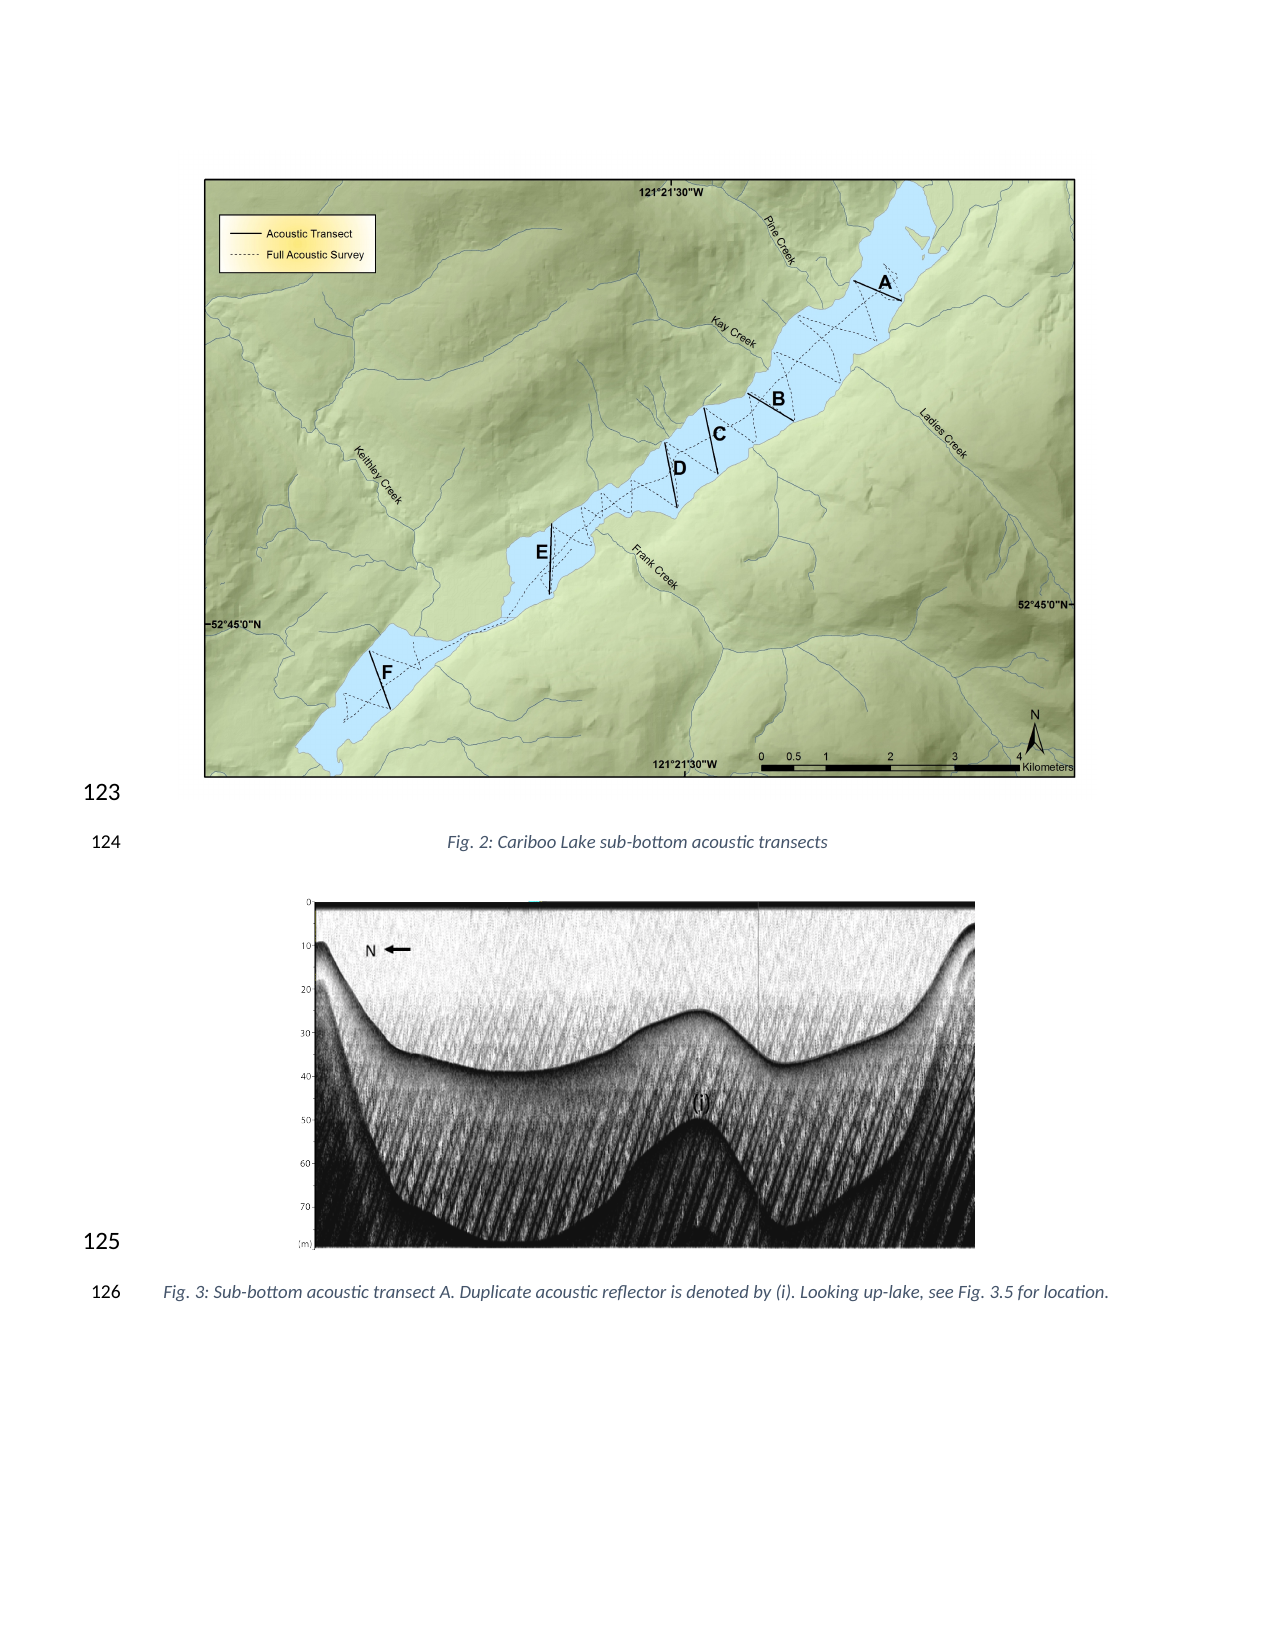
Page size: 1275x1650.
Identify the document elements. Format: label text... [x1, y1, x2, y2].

text Fig. 3: Sub-bottom acoustic transect A. Duplicate acoustic reflector is denoted by (i). Looking up-lake, see Fig. 3.5 for location. [150, 1280, 1125, 1303]
text Fig. 2: Cariboo Lake sub-bottom acoustic transects [150, 831, 1125, 853]
picture [178, 150, 1097, 800]
picture [298, 897, 977, 1250]
